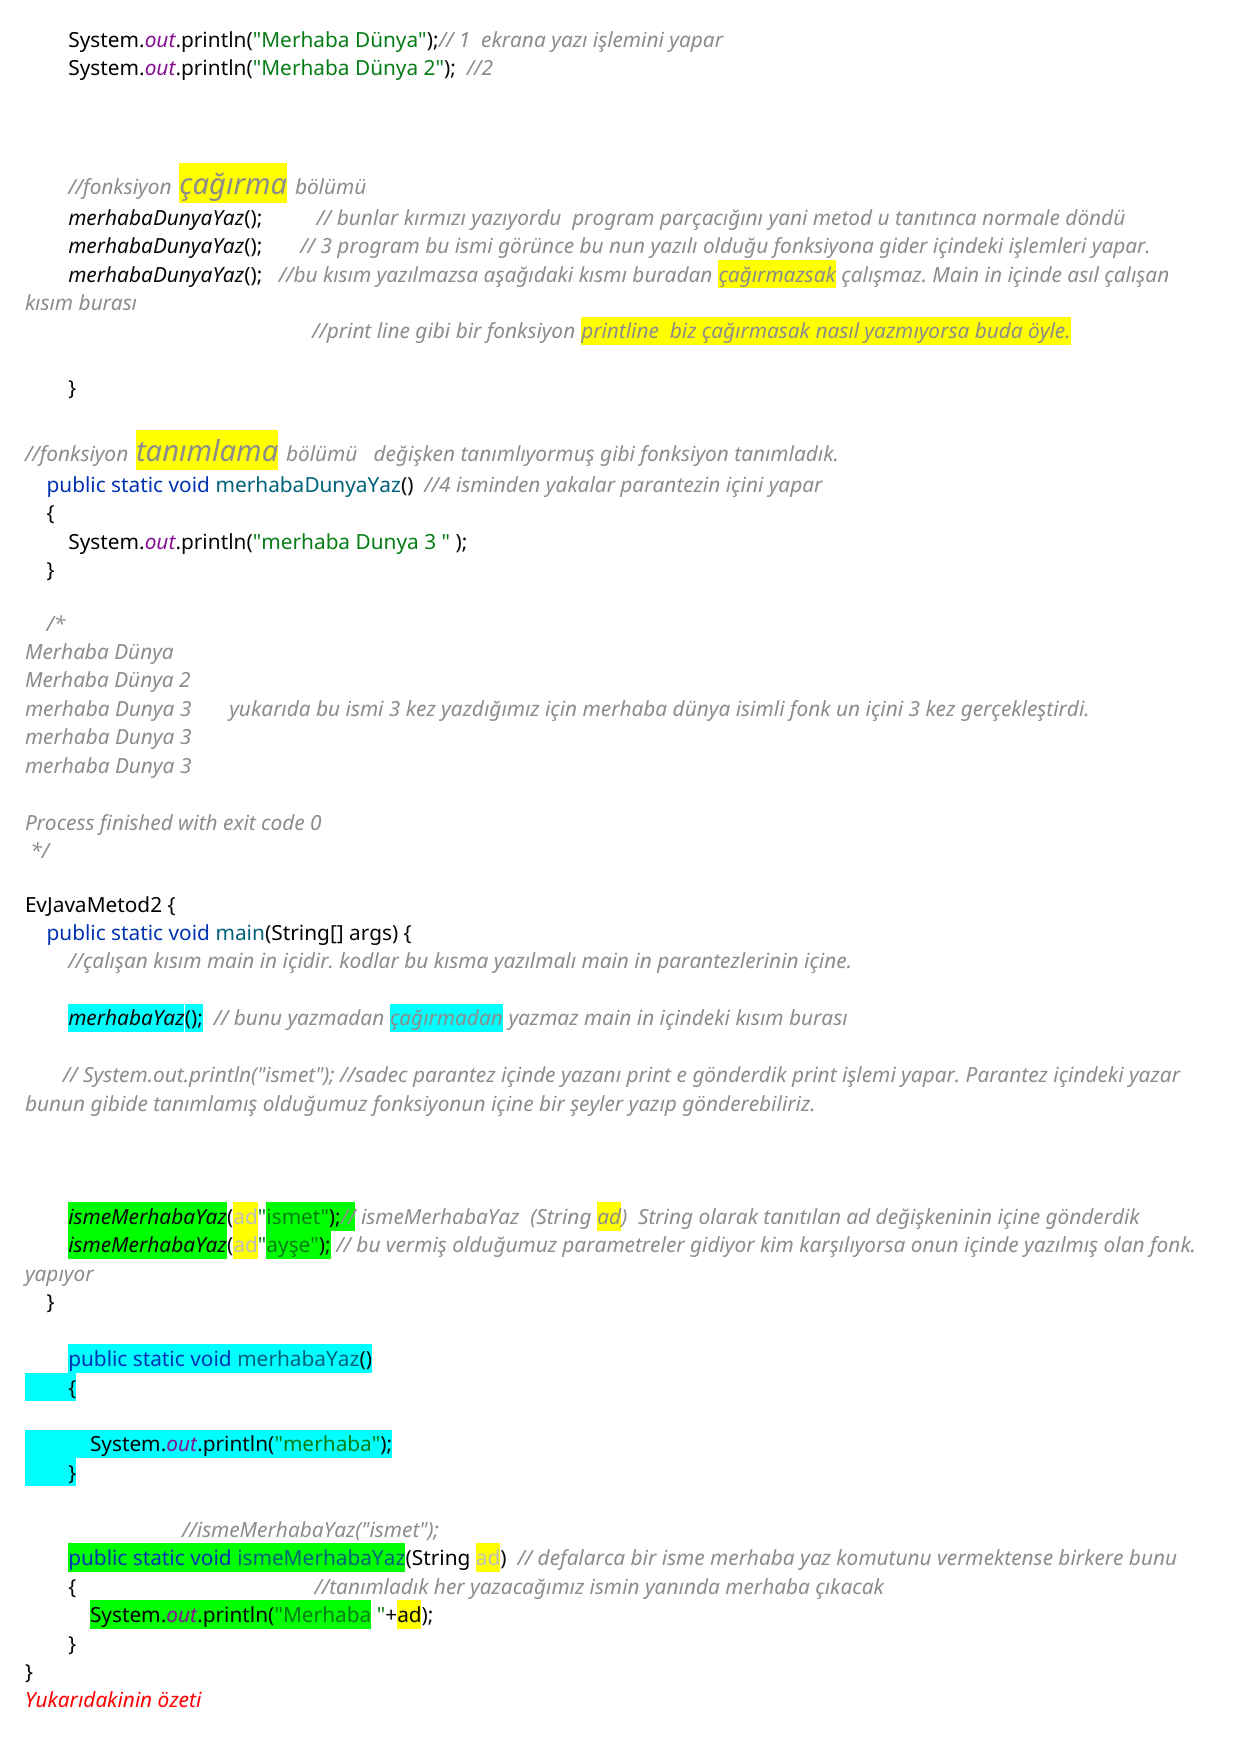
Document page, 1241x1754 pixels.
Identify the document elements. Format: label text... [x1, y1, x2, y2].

text /* Merhaba Dünya Merhaba Dünya 2 merhaba Dunya 3 yukarıda bu ismi 3 kez yazdığımız için merhaba dünya isimli fonk un içini 3 kez gerçekleştirdi. merhaba Dunya 3 merhaba Dunya 3 Process finished with exit code 0 */ [25, 609, 1215, 865]
text EvJavaMetod2 { public static void main(String[] args) { //çalışan kısım main in içidir. kodlar bu kısma yazılmalı main in parantezlerinin içine. merhabaYaz(); // bunu yazmadan çağırmadan yazmaz main in içindeki kısım burası // System.out.println("ismet"); //sadec parantez içinde yazanı print e gönderdik print işlemi yapar. Parantez içindeki yazar bunun gibide tanımlamış olduğumuz fonksiyonun içine bir şeyler yazıp gönderebiliriz. [25, 890, 1215, 1117]
text ismeMerhabaYaz(ad"ismet");// ismeMerhabaYaz (String ad) String olarak tanıtılan ad değişkeninin içine gönderdik ismeMerhabaYaz(ad"ayşe"); // bu vermiş olduğumuz parametreler gidiyor kim karşılıyorsa onun içinde yazılmış olan fonk. yapıyor } [25, 1145, 1215, 1316]
text public static void merhabaYaz() { System.out.println("merhaba"); } [25, 1316, 1215, 1486]
text //ismeMerhabaYaz("ismet"); public static void ismeMerhabaYaz(String ad) // defalarca bir isme merhaba yaz komutunu vermektense birkere bunu { //tanımladık her yazacağımız ismin yanında merhaba çıkacak System.out.println("Merhaba "+ad); } } [25, 1515, 1215, 1686]
text //fonksiyon çağırma bölümü merhabaDunyaYaz(); // bunlar kırmızı yazıyordu program parçacığını yani metod u tanıtınca normale döndü merhabaDunyaYaz(); // 3 program bu ismi görünce bu nun yazılı olduğu fonksiyona gider içindeki işlemleri yapar. merhabaDunyaYaz(); //bu kısım yazılmazsa aşağıdaki kısmı buradan çağırmazsak çalışmaz. Main in içinde asıl çalışan kısım burası //print line gibi bir fonksiyon printline biz çağırmasak nasıl yazmıyorsa buda öyle. } //fonksiyon tanımlama bölümü değişken tanımlıyormuş gibi fonksiyon tanımladık. public static void merhabaDunyaYaz() //4 isminden yakalar parantezin içini yapar { System.out.println("merhaba Dunya 3 " ); } [25, 163, 1215, 584]
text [25, 25, 1215, 138]
text Yukarıdakinin özeti [25, 1686, 1215, 1714]
